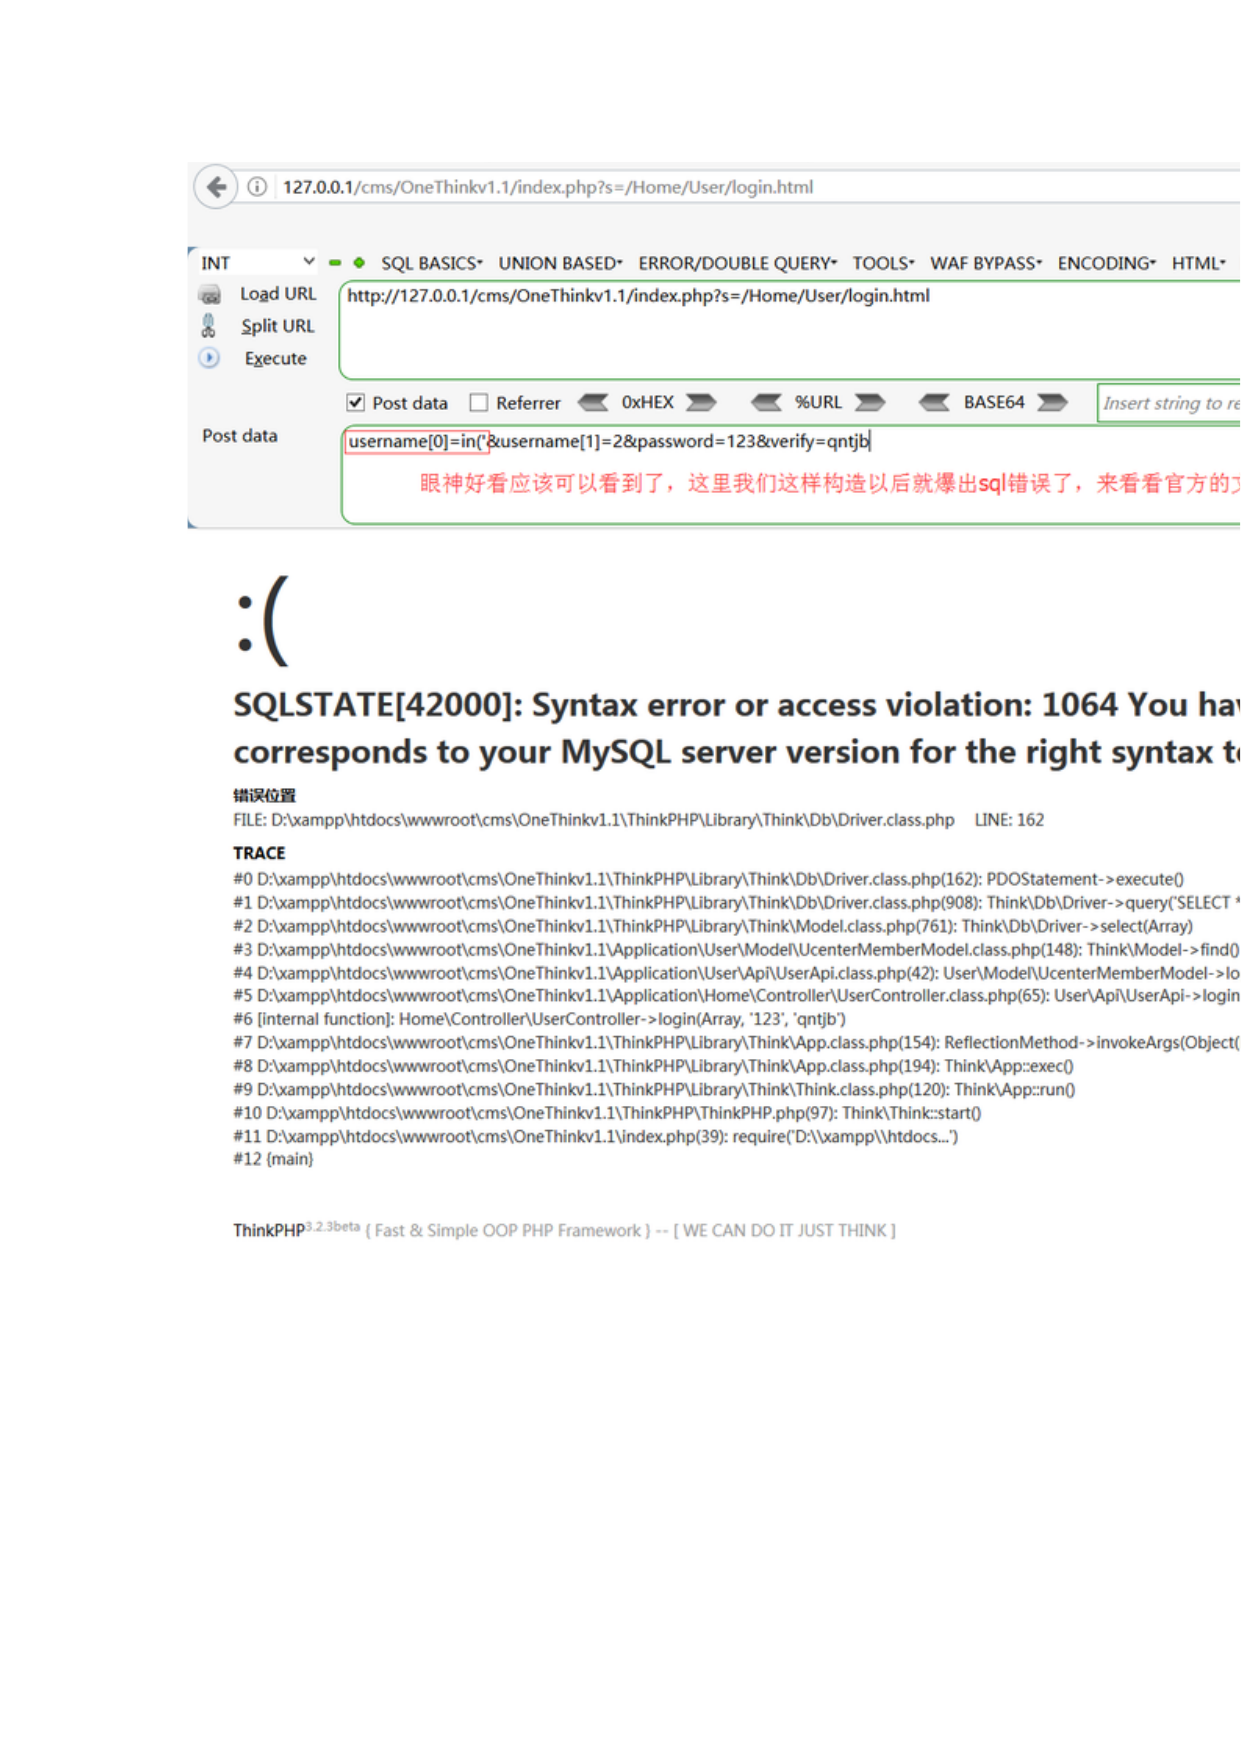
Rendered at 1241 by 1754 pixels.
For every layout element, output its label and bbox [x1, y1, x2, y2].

picture [187, 162, 1241, 1249]
